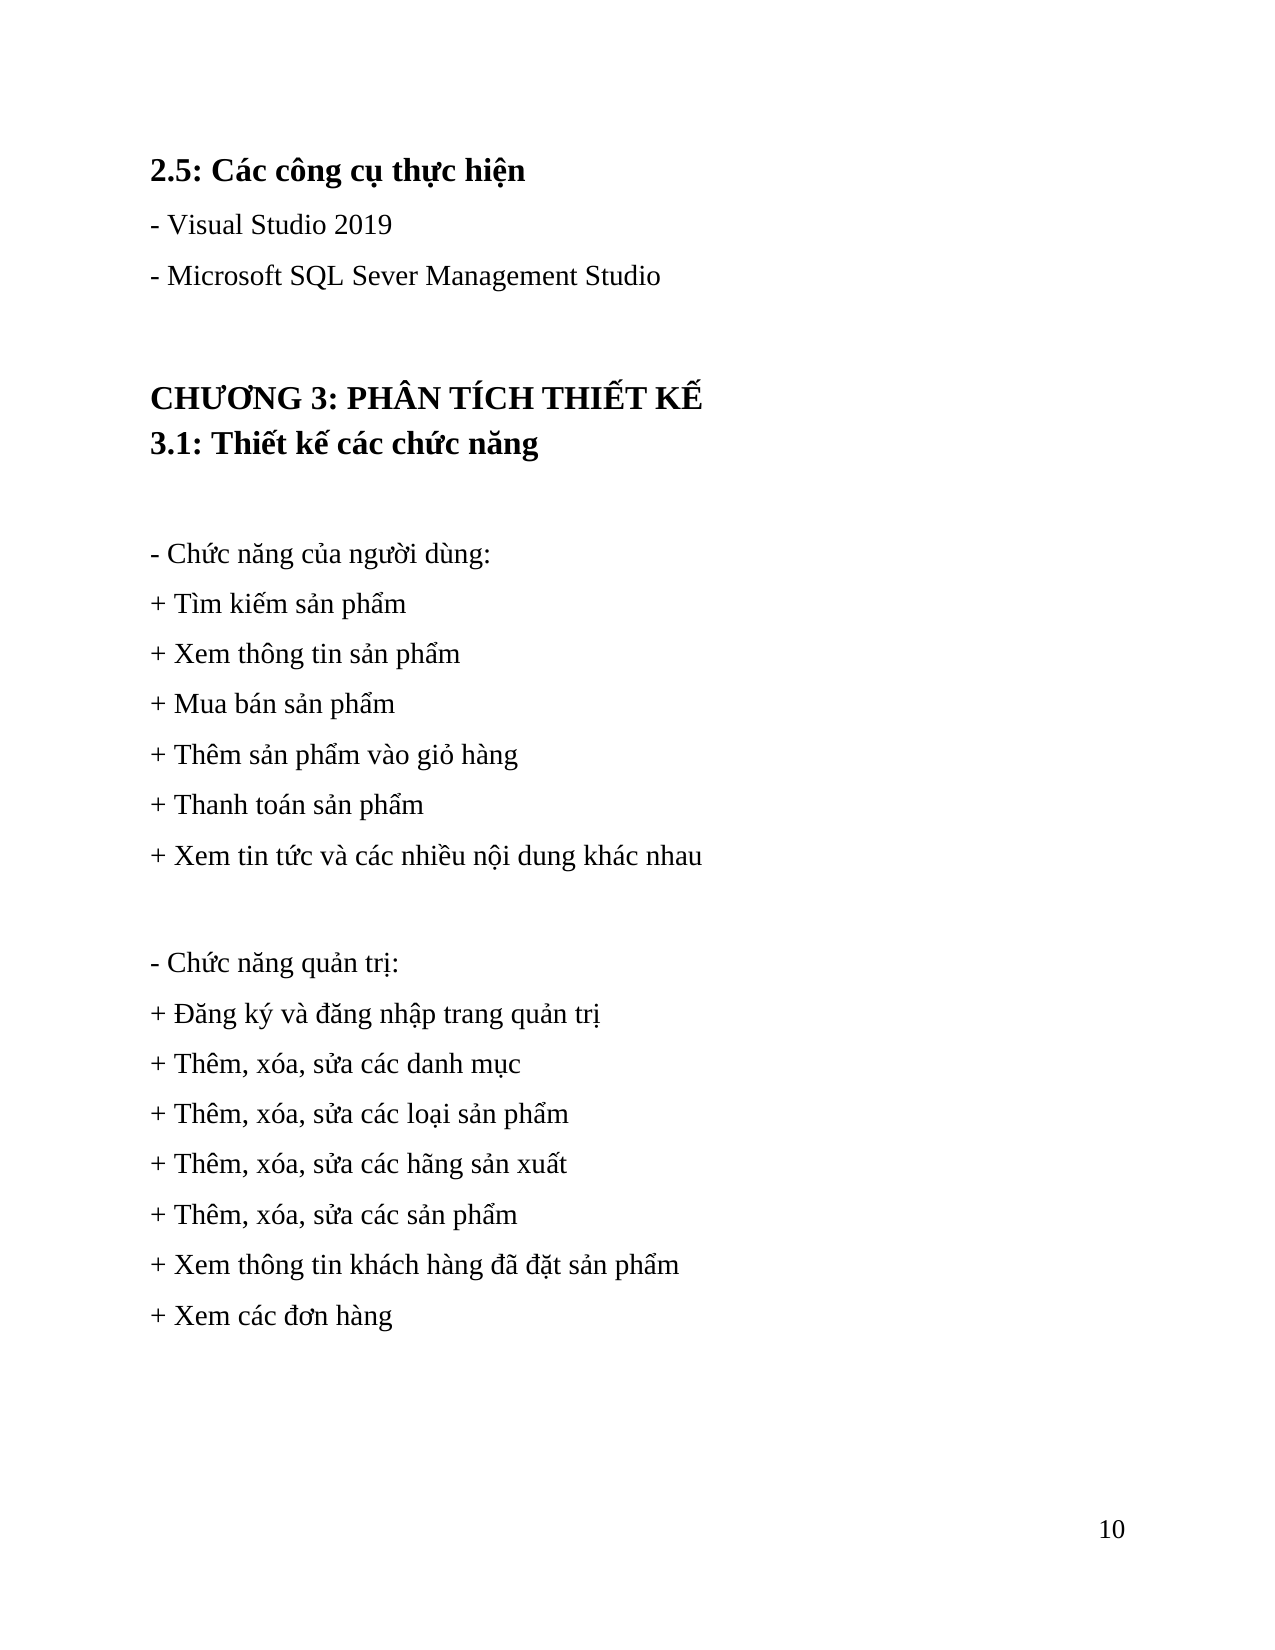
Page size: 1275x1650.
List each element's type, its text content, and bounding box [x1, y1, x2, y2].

text - Visual Studio 2019 - Microsoft SQL Sever Management Studio [150, 207, 1125, 338]
subtitle 3.1: Thiết kế các chức năng [150, 423, 1125, 461]
subtitle CHƯƠNG 3: PHÂN TÍCH THIẾT KẾ [150, 378, 1125, 417]
subtitle 2.5: Các công cụ thực hiện [150, 150, 1125, 188]
text - Chức năng của người dùng: + Tìm kiếm sản phẩm + Xem thông tin sản phẩm + Mua bán sản phẩm + Thêm sản phẩm vào giỏ hàng + Thanh toán sản phẩm + Xem tin tức và các nhiều nội dung khác nhau - Chức năng quản trị: + Đăng ký và đăng nhập trang quản trị + Thêm, xóa, sửa các danh mục + Thêm, xóa, sửa các loại sản phẩm + Thêm, xóa, sửa các hãng sản xuất + Thêm, xóa, sửa các sản phẩm + Xem thông tin khách hàng đã đặt sản phẩm + Xem các đơn hàng [150, 481, 1125, 1378]
